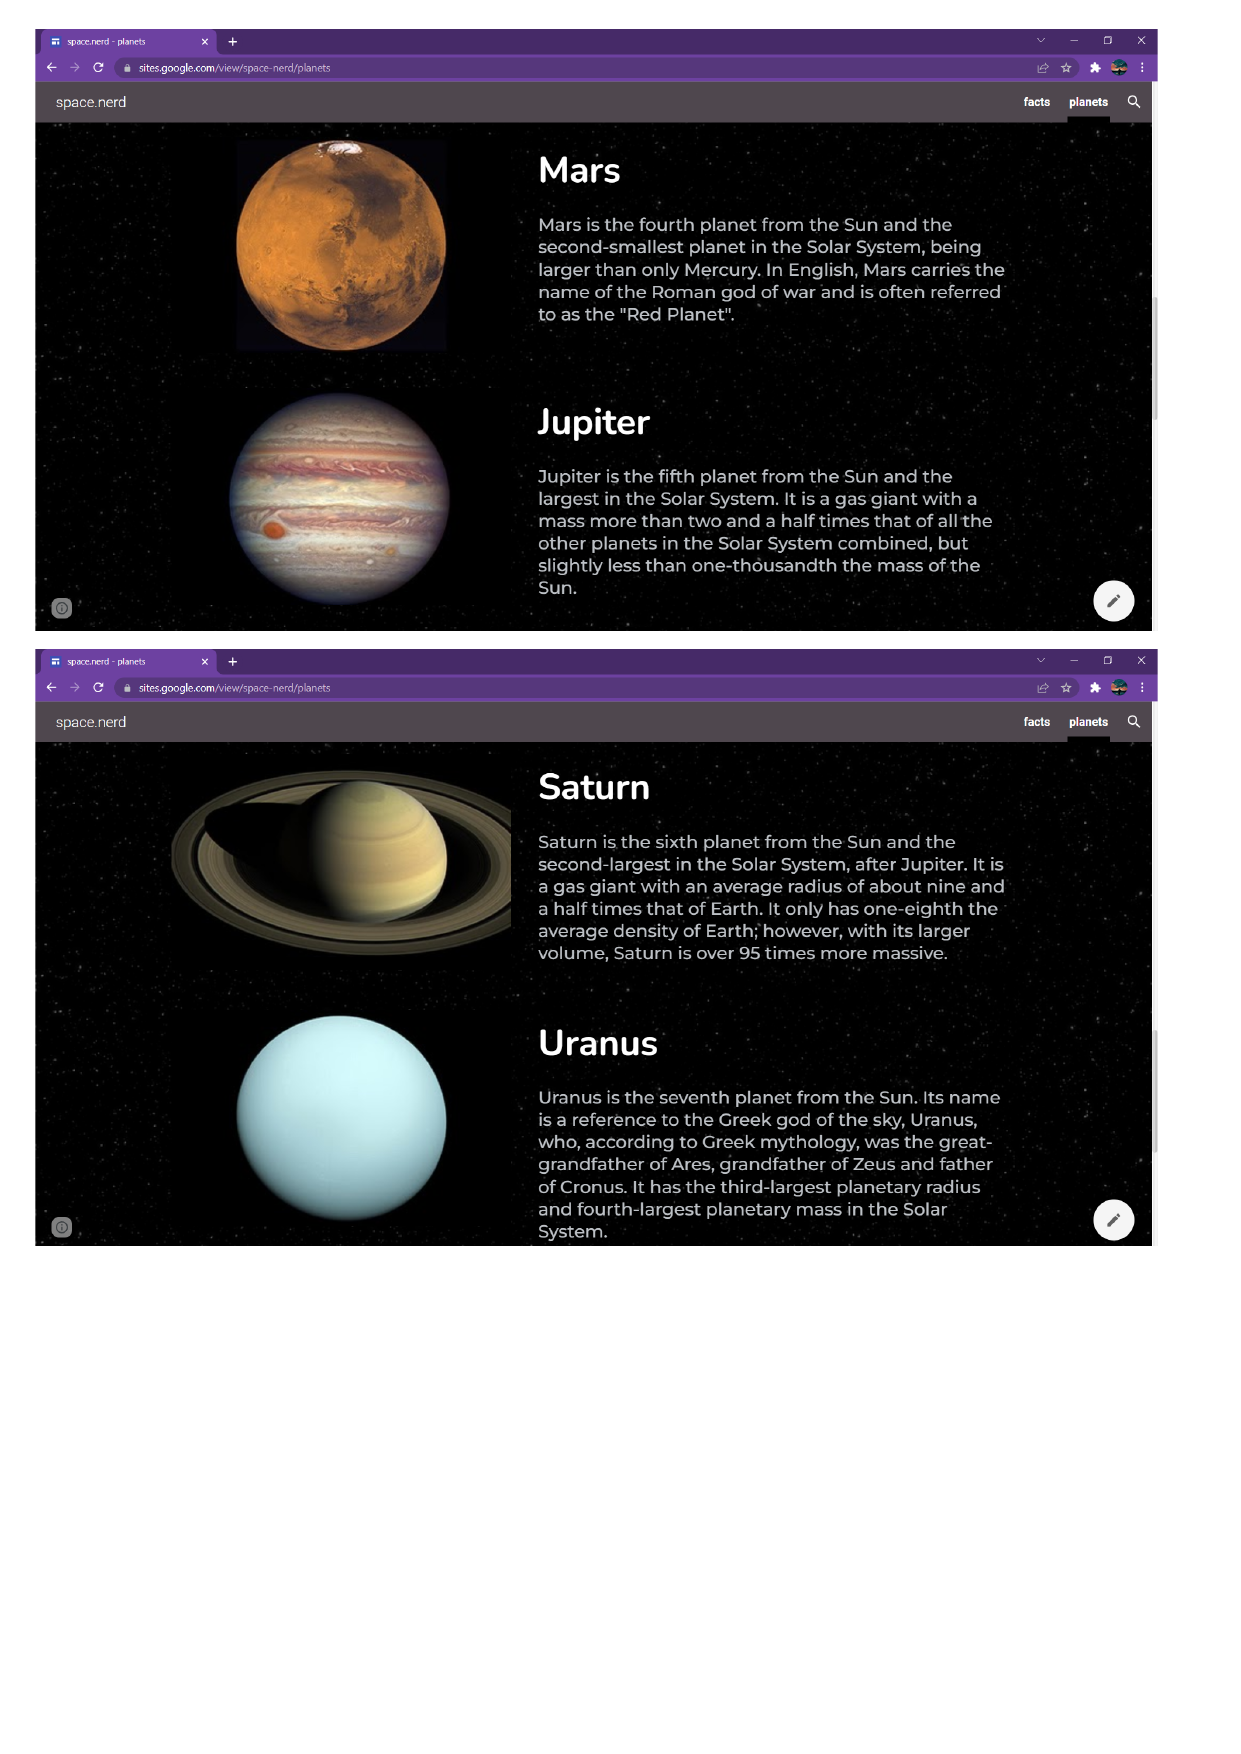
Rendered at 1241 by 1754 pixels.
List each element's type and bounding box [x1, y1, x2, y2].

picture [35, 649, 1158, 1246]
picture [35, 29, 1158, 631]
